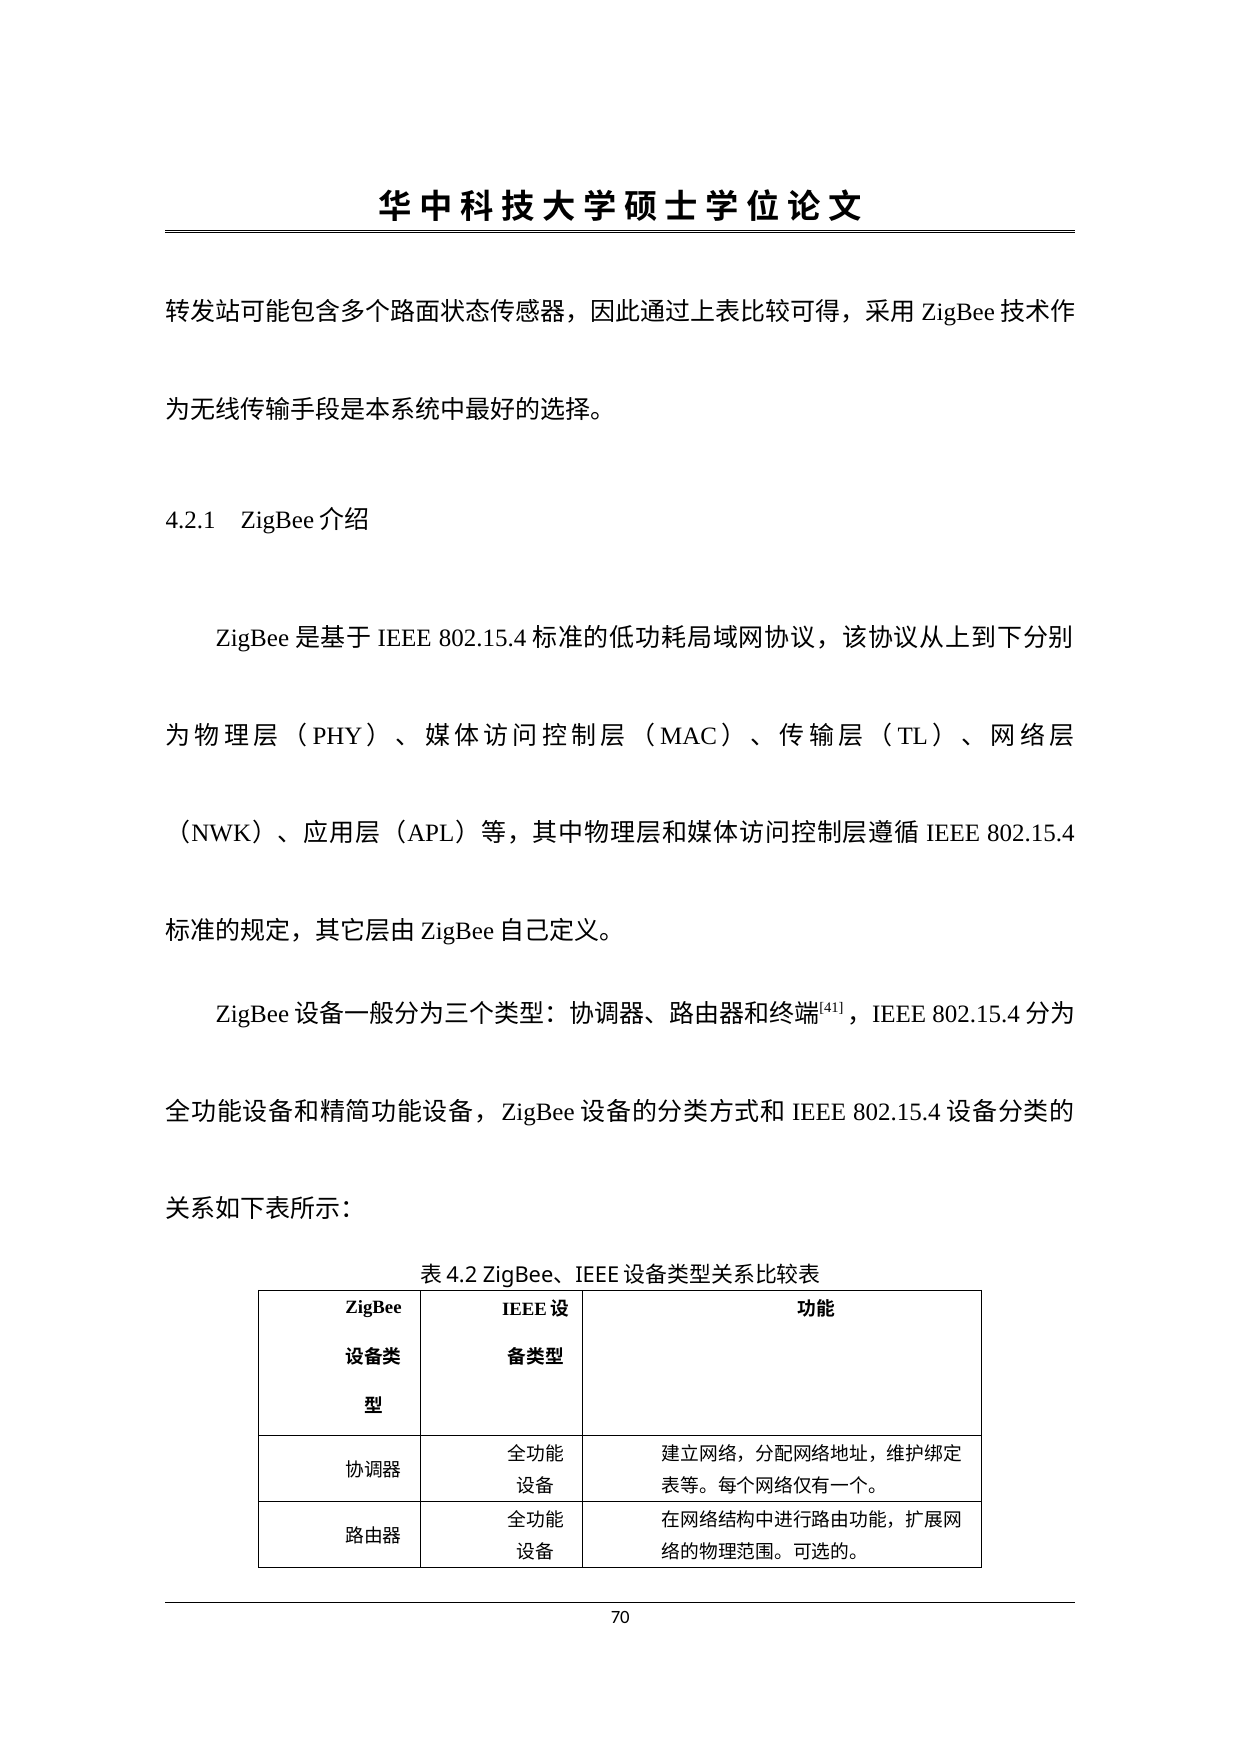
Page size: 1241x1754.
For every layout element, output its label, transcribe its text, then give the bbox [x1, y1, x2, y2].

table_header ZigBee设备类型 [259, 1291, 420, 1435]
table_cell 在网络结构中进行路由功能，扩展网络的物理范围。可选的。 [583, 1502, 981, 1567]
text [165, 277, 1075, 440]
list ZigBee介绍 [165, 485, 1075, 550]
table_cell 全功能设备 [421, 1436, 582, 1501]
text ZigBee是基于IEEE 802.15.4标准的低功耗局域网协议，该协议从上到下分别为物理层（PHY）、媒体访问控制层（MAC）、传输层（TL）、网络层（NWK）、应用层（APL）等，其中物理层和媒体访问控制层遵循IEEE 802.15.4标准的规定，其它层由ZigBee自己定义。 [165, 603, 1075, 961]
text ZigBee设备一般分为三个类型：协调器、路由器和终端[41] ，IEEE 802.15.4分为全功能设备和精简功能设备，ZigBee设备的分类方式和IEEE 802.15.4设备分类的关系如下表所示： [165, 979, 1075, 1239]
table_header 功能 [583, 1291, 981, 1435]
table_header IEEE设备类型 [421, 1291, 582, 1435]
text 表4.2 ZigBee、IEEE设备类型关系比较表 [165, 1257, 1075, 1290]
table_cell 全功能设备 [421, 1502, 582, 1567]
table_cell 协调器 [259, 1436, 420, 1501]
table_cell 建立网络，分配网络地址，维护绑定表等。每个网络仅有一个。 [583, 1436, 981, 1501]
table_cell 路由器 [259, 1502, 420, 1567]
